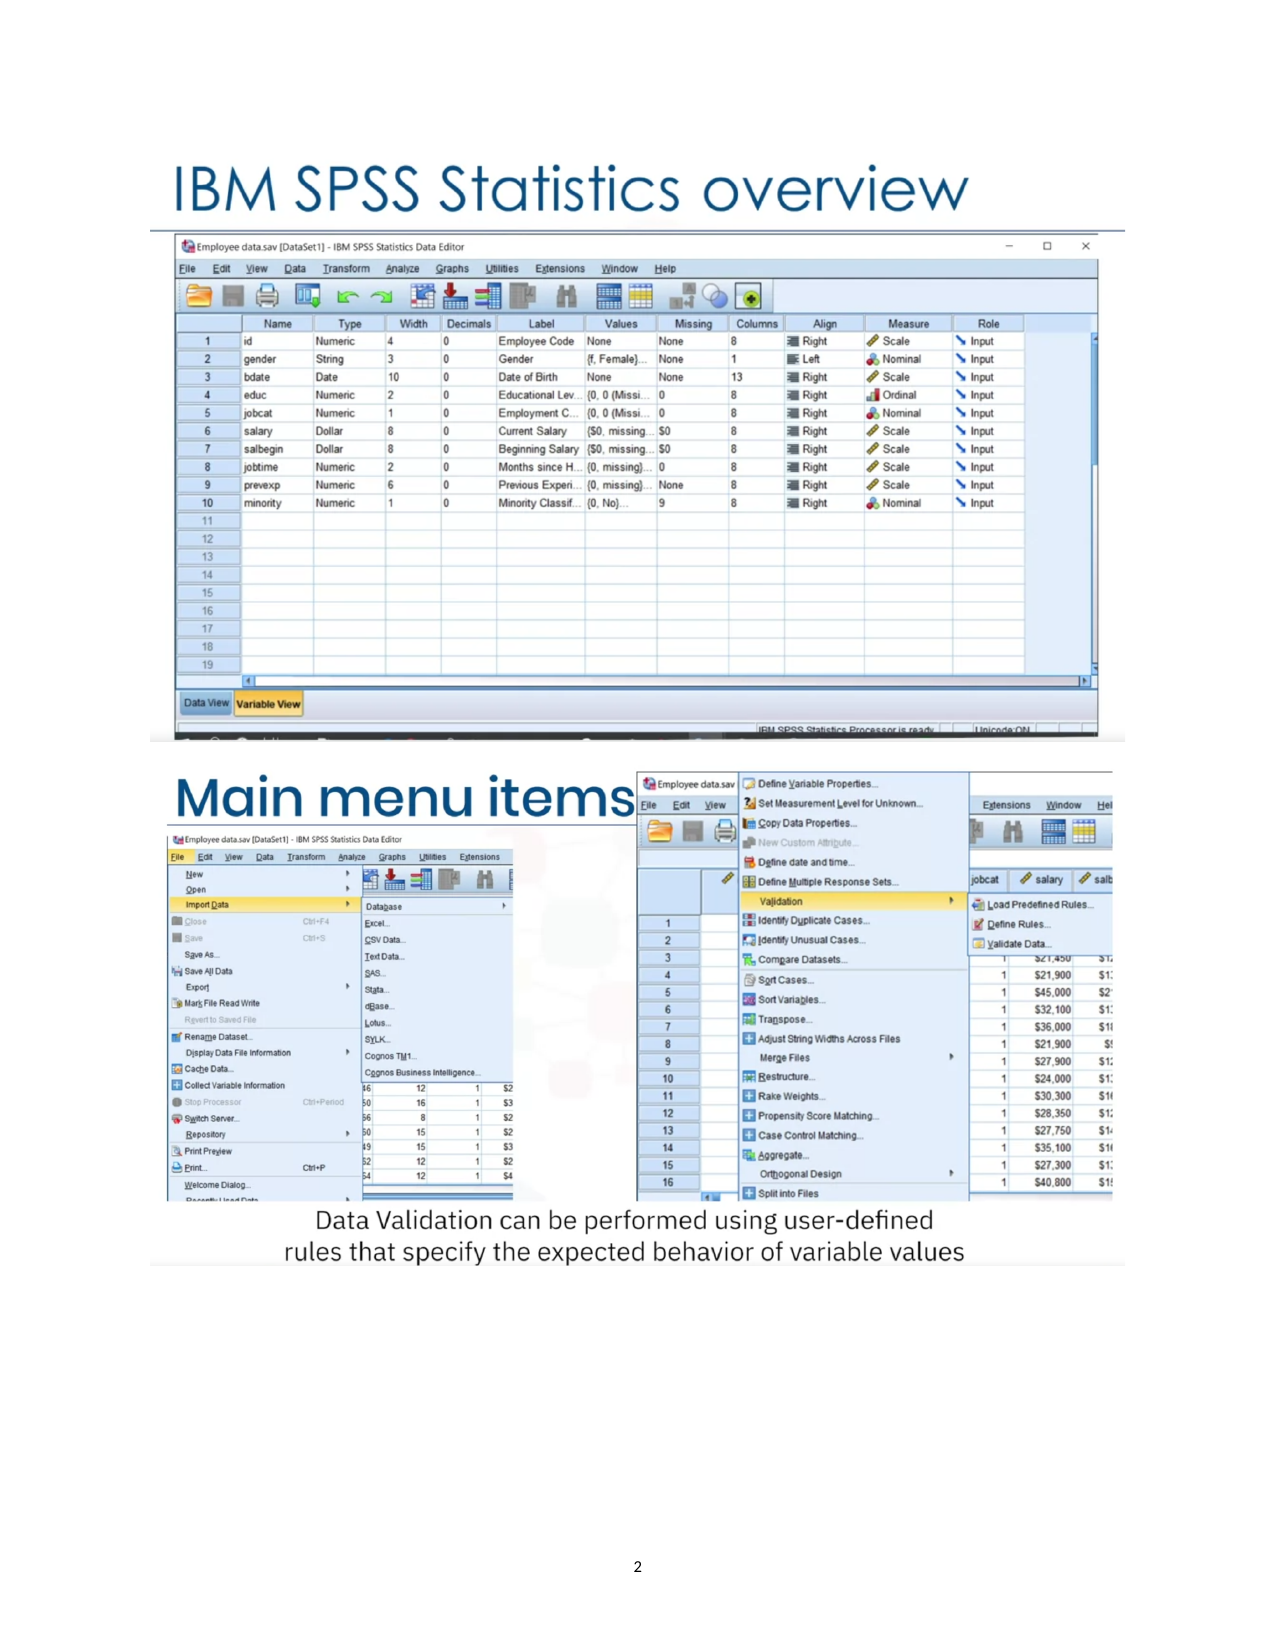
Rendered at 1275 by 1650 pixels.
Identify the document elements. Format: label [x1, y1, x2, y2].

picture [150, 150, 1125, 742]
picture [150, 760, 1125, 1266]
